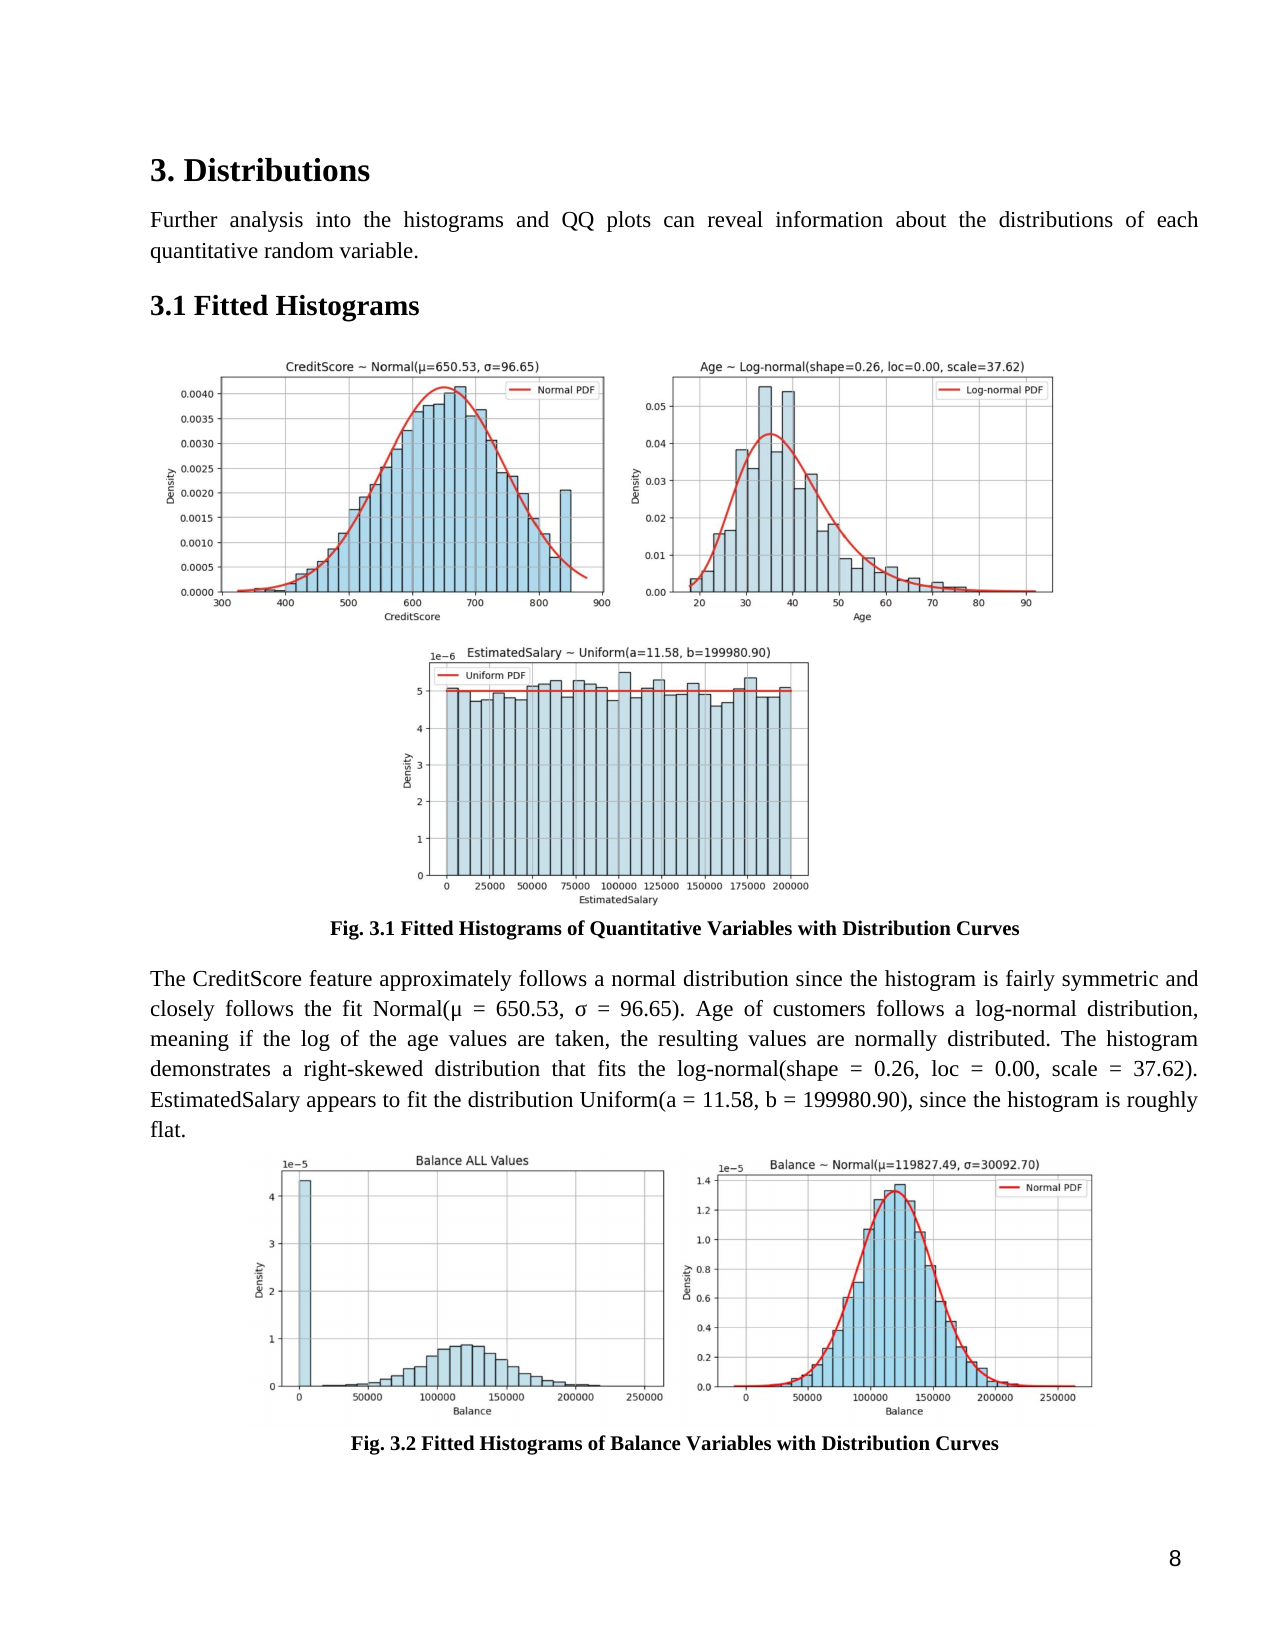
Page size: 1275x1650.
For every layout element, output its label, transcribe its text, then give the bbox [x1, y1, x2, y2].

picture [246, 1146, 1104, 1427]
subtitle 3. Distributions [150, 150, 1200, 188]
text The CreditScore feature approximately follows a normal distribution since the histogram is fairly symmetric and closely follows the fit Normal(μ = 650.53, σ = 96.65). Age of customers follows a log-normal distribution, meaning if the log of the age values are taken, the resulting values are normally distributed. The histogram demonstrates a right-skewed distribution that fits the log-normal(shape = 0.26, loc = 0.00, scale = 37.62). EstimatedSalary appears to fit the distribution Uniform(a = 11.58, b = 199980.90), since the histogram is roughly flat. [150, 965, 1200, 1142]
text Fig. 3.2 Fitted Histograms of Balance Variables with Distribution Curves [150, 1431, 1200, 1455]
text Further analysis into the histograms and QQ plots can reveal information about the distributions of each quantitative random variable. [150, 207, 1200, 263]
subtitle 3.1 Fitted Histograms [150, 288, 1200, 321]
text Fig. 3.1 Fitted Histograms of Quantitative Variables with Distribution Curves [150, 916, 1200, 940]
picture [150, 347, 1076, 913]
